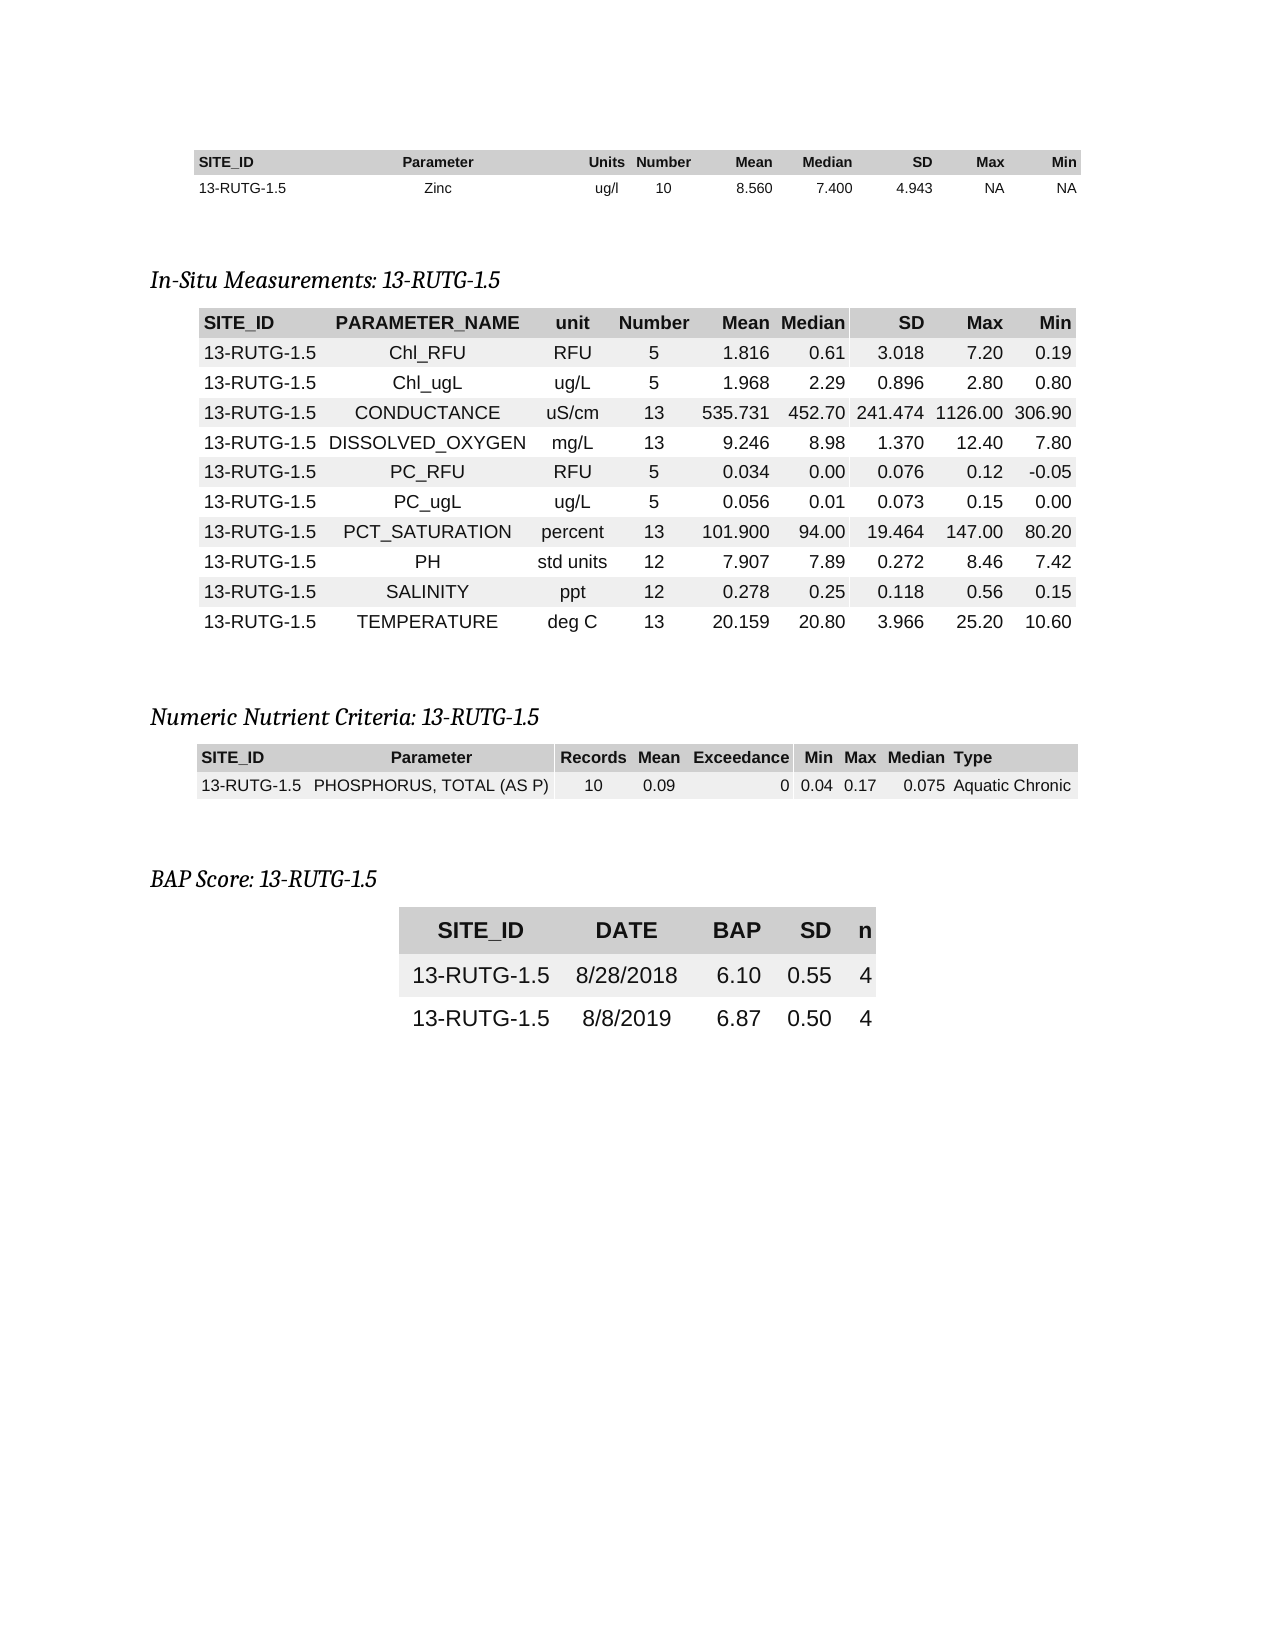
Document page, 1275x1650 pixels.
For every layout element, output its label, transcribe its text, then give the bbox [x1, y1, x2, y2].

table_header n [836, 907, 876, 954]
table_cell 0.56 [928, 577, 1007, 607]
table_cell 5 [613, 368, 695, 397]
table_cell 1.816 [695, 338, 774, 367]
table_cell 13-RUTG-1.5 [199, 427, 323, 457]
table_cell 13-RUTG-1.5 [194, 175, 293, 200]
table_cell PCT_SATURATION [323, 517, 532, 547]
table_cell 0.15 [1007, 577, 1076, 607]
table_header DATE [563, 907, 691, 954]
table_cell 101.900 [695, 517, 774, 547]
table_cell 0.056 [695, 487, 774, 517]
table_cell 13-RUTG-1.5 [199, 487, 323, 517]
table_cell 0.17 [837, 772, 881, 799]
table_cell 13-RUTG-1.5 [199, 368, 323, 397]
table_cell 10 [555, 772, 632, 799]
table_cell ug/l [583, 175, 630, 200]
table_cell 5 [613, 457, 695, 487]
table_header Parameter [293, 150, 583, 175]
table_cell 13-RUTG-1.5 [199, 338, 323, 367]
table_cell 13-RUTG-1.5 [199, 517, 323, 547]
table_header Units [583, 150, 630, 175]
table_cell 4 [836, 997, 876, 1040]
table_cell 452.70 [774, 398, 849, 427]
table_cell 12 [613, 577, 695, 607]
table_cell 12 [613, 547, 695, 577]
table_cell 0.25 [774, 577, 849, 607]
table_header SITE_ID [399, 907, 563, 954]
table_cell NA [937, 175, 1009, 200]
table_cell 6.87 [691, 997, 765, 1040]
table_cell 2.29 [774, 368, 849, 397]
table_cell 147.00 [928, 517, 1007, 547]
table_cell 0.278 [695, 577, 774, 607]
table_header PARAMETER_NAME [323, 308, 532, 338]
table_header unit [532, 308, 613, 338]
table_header SD [765, 907, 836, 954]
table_cell 0.118 [850, 577, 928, 607]
table_header Max [928, 308, 1007, 338]
table_cell 8/8/2019 [563, 997, 691, 1040]
table_cell 13-RUTG-1.5 [199, 457, 323, 487]
table_cell 306.90 [1007, 398, 1076, 427]
table_cell 0.00 [1007, 487, 1076, 517]
table_cell 13-RUTG-1.5 [399, 997, 563, 1040]
table_cell std units [532, 547, 613, 577]
table_cell 6.10 [691, 954, 765, 997]
table_cell -0.05 [1007, 457, 1076, 487]
table_header Parameter [308, 744, 554, 772]
table_cell 8/28/2018 [563, 954, 691, 997]
table_cell Chl_RFU [323, 338, 532, 367]
table_cell 0.80 [1007, 368, 1076, 397]
table_cell percent [532, 517, 613, 547]
table_header Max [837, 744, 881, 772]
table_cell 5 [613, 338, 695, 367]
table_header Records [555, 744, 632, 772]
table_header Mean [697, 150, 777, 175]
table_header Mean [632, 744, 686, 772]
table_cell 0.19 [1007, 338, 1076, 367]
table_cell PH [323, 547, 532, 577]
table_cell 0.00 [774, 457, 849, 487]
table_cell 0.55 [765, 954, 836, 997]
table_cell 7.20 [928, 338, 1007, 367]
table_cell 0.034 [695, 457, 774, 487]
table_header Number [630, 150, 697, 175]
table_cell 2.80 [928, 368, 1007, 397]
table_cell 0.896 [850, 368, 928, 397]
table_header Max [937, 150, 1009, 175]
table_cell mg/L [532, 427, 613, 457]
table_cell 13 [613, 398, 695, 427]
table_cell 13-RUTG-1.5 [199, 577, 323, 607]
table_cell 0.15 [928, 487, 1007, 517]
table_cell 0.04 [794, 772, 837, 799]
table_cell 20.80 [774, 607, 849, 637]
table_cell 0 [686, 772, 793, 799]
table_cell 10.60 [1007, 607, 1076, 637]
table_cell 5 [613, 487, 695, 517]
table_header BAP [691, 907, 765, 954]
table_cell PC_RFU [323, 457, 532, 487]
table_cell ppt [532, 577, 613, 607]
table_cell 1126.00 [928, 398, 1007, 427]
text In-Situ Measurements: 13-RUTG-1.5 [150, 266, 1125, 295]
table_cell TEMPERATURE [323, 607, 532, 637]
text BAP Score: 13-RUTG-1.5 [150, 865, 1125, 894]
table_cell 0.09 [632, 772, 686, 799]
table_header SD [857, 150, 937, 175]
table_cell 3.018 [850, 338, 928, 367]
table_cell ug/L [532, 487, 613, 517]
table_cell 0.272 [850, 547, 928, 577]
table_cell 7.907 [695, 547, 774, 577]
table_header Exceedance [686, 744, 793, 772]
table_cell 13-RUTG-1.5 [399, 954, 563, 997]
table_header Median [774, 308, 849, 338]
table_cell 1.968 [695, 368, 774, 397]
table_cell SALINITY [323, 577, 532, 607]
table_cell NA [1009, 175, 1081, 200]
table_cell 94.00 [774, 517, 849, 547]
table_cell 13 [613, 607, 695, 637]
table_cell PC_ugL [323, 487, 532, 517]
table_cell 7.400 [777, 175, 857, 200]
table_cell 7.42 [1007, 547, 1076, 577]
table_cell 8.46 [928, 547, 1007, 577]
table_cell 13 [613, 427, 695, 457]
table_header Mean [695, 308, 774, 338]
table_cell 0.61 [774, 338, 849, 367]
table_cell 13-RUTG-1.5 [199, 547, 323, 577]
table_cell 535.731 [695, 398, 774, 427]
table_cell Zinc [293, 175, 583, 200]
table_cell Aquatic Chronic [949, 772, 1078, 799]
table_header SITE_ID [199, 308, 323, 338]
table_cell deg C [532, 607, 613, 637]
table_cell 13 [613, 517, 695, 547]
table_cell 0.12 [928, 457, 1007, 487]
table_cell Chl_ugL [323, 368, 532, 397]
table_cell 13-RUTG-1.5 [199, 398, 323, 427]
table_cell 0.50 [765, 997, 836, 1040]
table_header SD [850, 308, 928, 338]
table_cell 7.80 [1007, 427, 1076, 457]
table_header Median [777, 150, 857, 175]
table_header SITE_ID [194, 150, 293, 175]
table_cell 4.943 [857, 175, 937, 200]
table_cell ug/L [532, 368, 613, 397]
table_cell 8.560 [697, 175, 777, 200]
table_header Min [1007, 308, 1076, 338]
table_header Min [794, 744, 837, 772]
table_cell 19.464 [850, 517, 928, 547]
table_cell 13-RUTG-1.5 [199, 607, 323, 637]
table_header Type [949, 744, 1078, 772]
table_cell DISSOLVED_OXYGEN [323, 427, 532, 457]
table_cell RFU [532, 457, 613, 487]
table_cell 7.89 [774, 547, 849, 577]
table_cell uS/cm [532, 398, 613, 427]
table_cell 0.075 [881, 772, 949, 799]
text Numeric Nutrient Criteria: 13-RUTG-1.5 [150, 703, 1125, 732]
table_cell 10 [630, 175, 697, 200]
table_header Median [881, 744, 949, 772]
table_cell 25.20 [928, 607, 1007, 637]
table_cell 13-RUTG-1.5 [197, 772, 308, 799]
table_cell CONDUCTANCE [323, 398, 532, 427]
table_header Min [1009, 150, 1081, 175]
table_cell 0.01 [774, 487, 849, 517]
table_cell 4 [836, 954, 876, 997]
table_cell RFU [532, 338, 613, 367]
table_header Number [613, 308, 695, 338]
table_header SITE_ID [197, 744, 308, 772]
table_cell 241.474 [850, 398, 928, 427]
table_cell 12.40 [928, 427, 1007, 457]
table_cell 0.076 [850, 457, 928, 487]
table_cell 9.246 [695, 427, 774, 457]
table_cell PHOSPHORUS, TOTAL (AS P) [308, 772, 554, 799]
table_cell 80.20 [1007, 517, 1076, 547]
table_cell 1.370 [850, 427, 928, 457]
table_cell 20.159 [695, 607, 774, 637]
table_cell 0.073 [850, 487, 928, 517]
table_cell 3.966 [850, 607, 928, 637]
table_cell 8.98 [774, 427, 849, 457]
